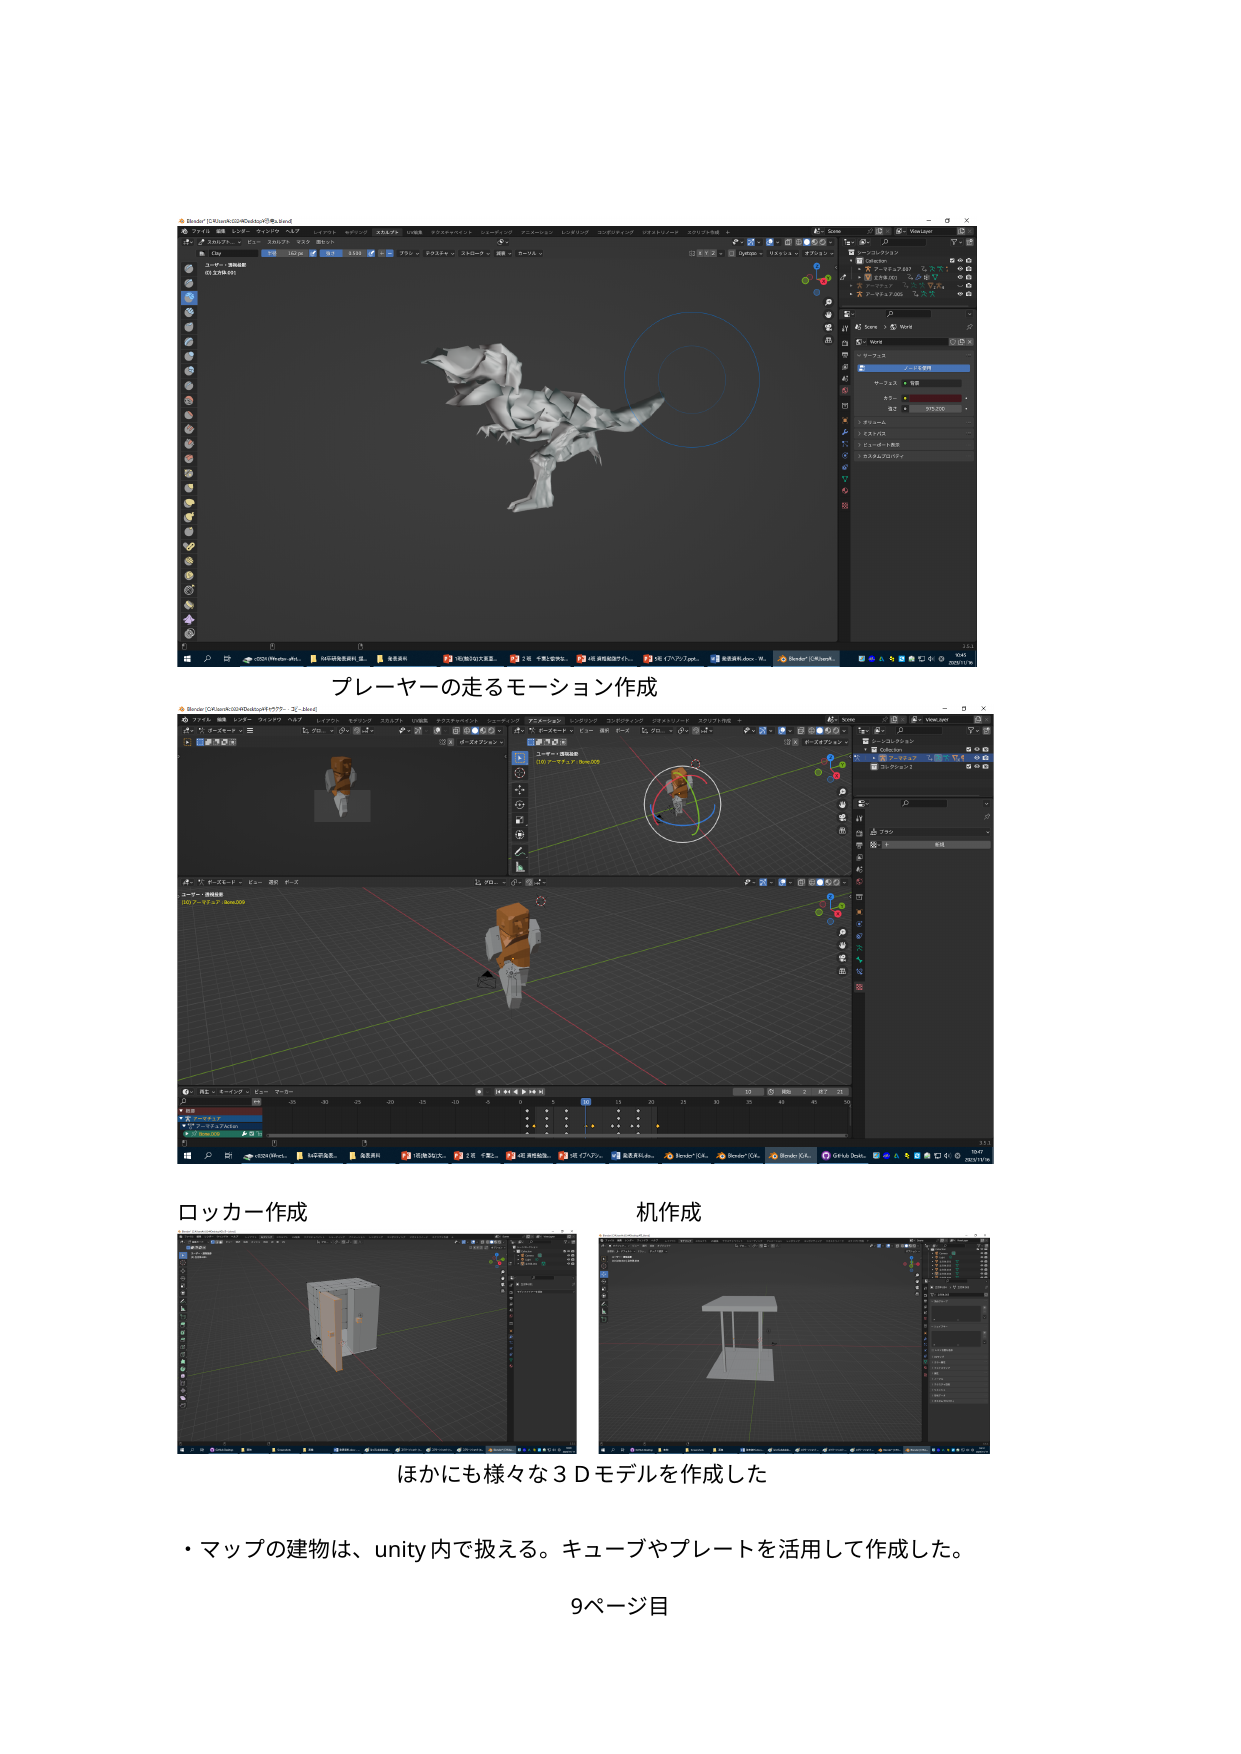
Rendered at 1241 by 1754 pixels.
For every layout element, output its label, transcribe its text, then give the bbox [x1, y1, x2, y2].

picture [177, 216, 977, 667]
picture [598, 1233, 990, 1454]
text ほかにも様々な３Ｄモデルを作成した [177, 1454, 1063, 1492]
text ・マップの建物は、unity内で扱える。キューブやプレートを活用して作成した。 [177, 1529, 1063, 1567]
picture [177, 704, 994, 1164]
text ロッカー作成 机作成 [177, 1192, 1063, 1229]
picture [177, 1229, 577, 1454]
text プレーヤーの走るモーション作成 [177, 667, 1063, 704]
